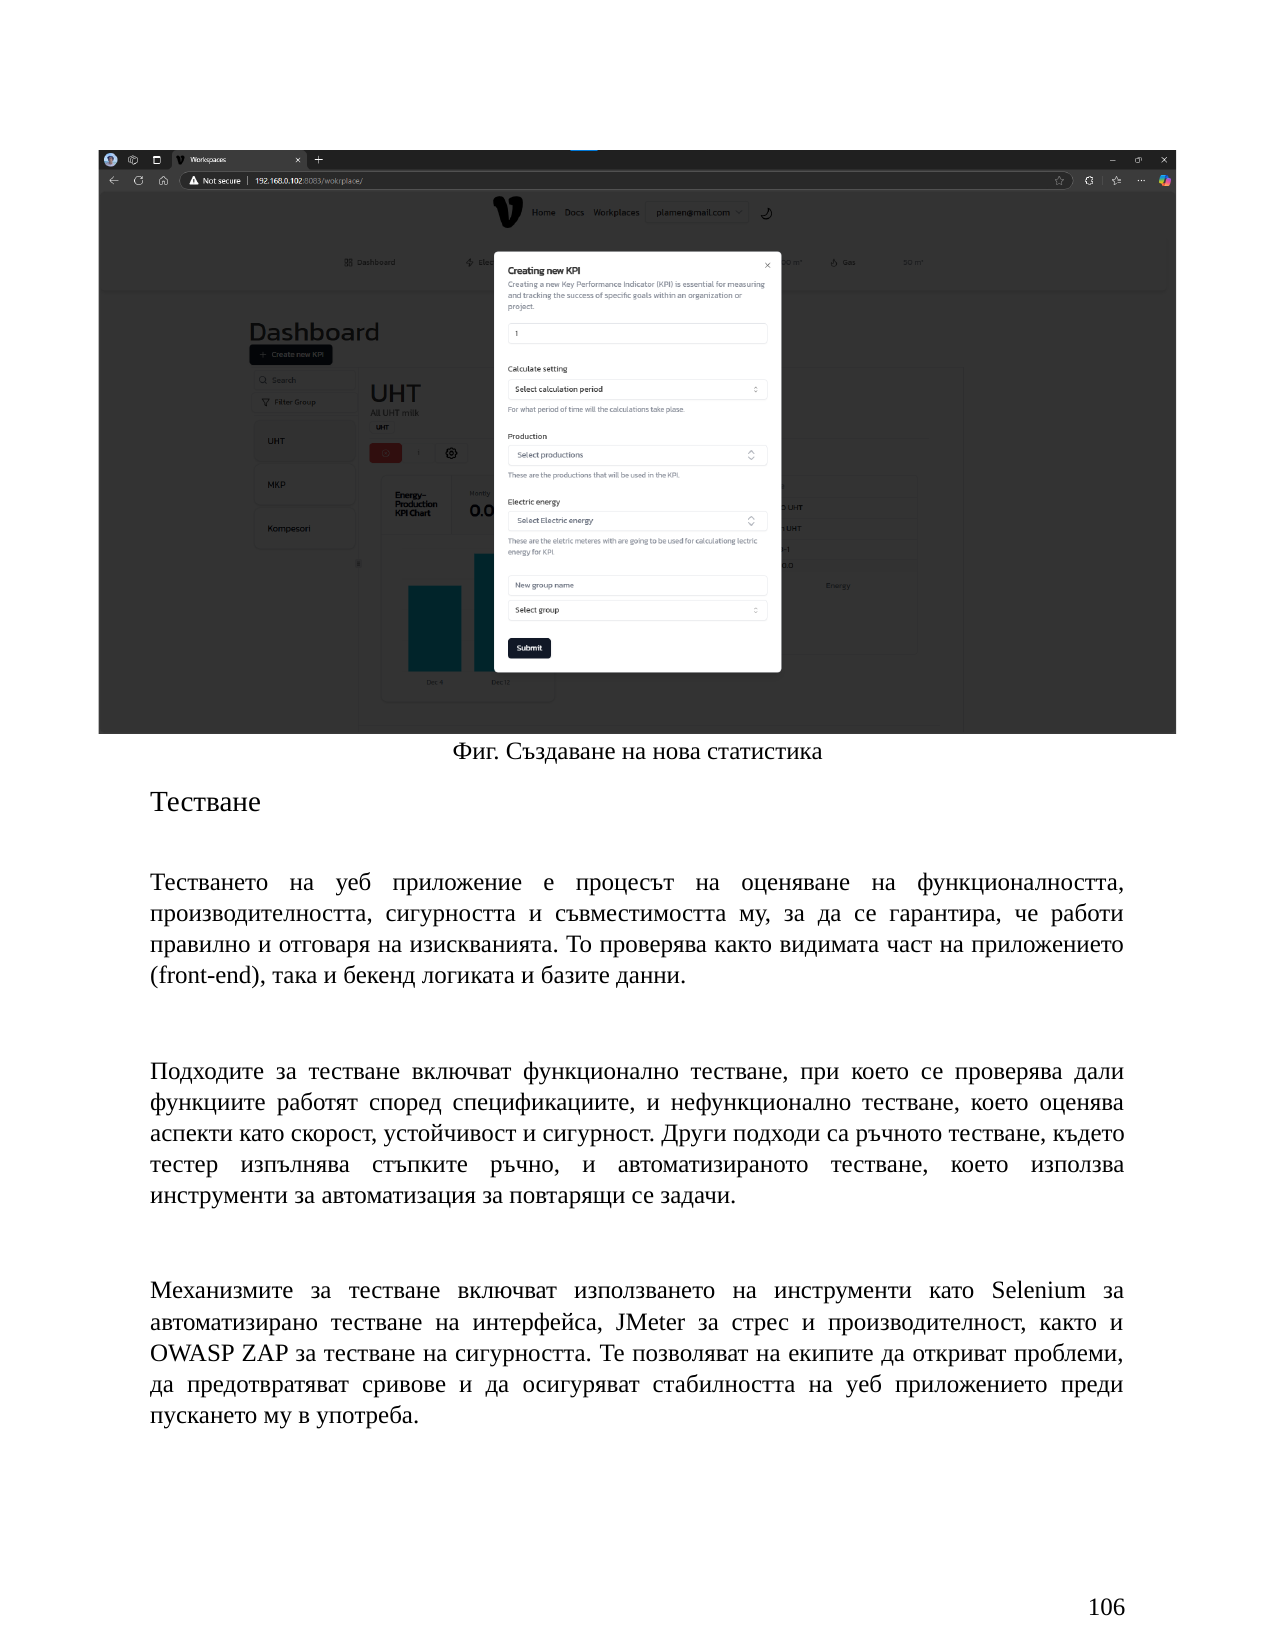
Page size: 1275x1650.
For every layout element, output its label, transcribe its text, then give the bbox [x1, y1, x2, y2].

text Тестването на уеб приложение е процесът на оценяване на функционалността, производителността, сигурността и съвместимостта му, за да се гарантира, че работи правилно и отговаря на изискванията. То проверява както видимата част на приложението (front-end), така и бекенд логиката и базите данни. [150, 867, 1125, 989]
subtitle Тестване [150, 784, 1125, 817]
text Фиг. Създаване на нова статистика [150, 734, 1125, 765]
text Механизмите за тестване включват използването на инструменти като Selenium за автоматизирано тестване на интерфейса, JMeter за стрес и производителност, както и OWASP ZAP за тестване на сигурността. Те позволяват на екипите да откриват проблеми, да предотвратяват сривове и да осигуряват стабилността на уеб приложението преди пускането му в употреба. [150, 1276, 1125, 1428]
picture [98, 150, 1177, 734]
text Подходите за тестване включват функционално тестване, при което се проверява дали функциите работят според спецификациите, и нефункционално тестване, което оценява аспекти като скорост, устойчивост и сигурност. Други подходи са ръчното тестване, където тестер изпълнява стъпките ръчно, и автоматизираното тестване, което използва инструменти за автоматизация за повтарящи се задачи. [150, 1056, 1125, 1209]
